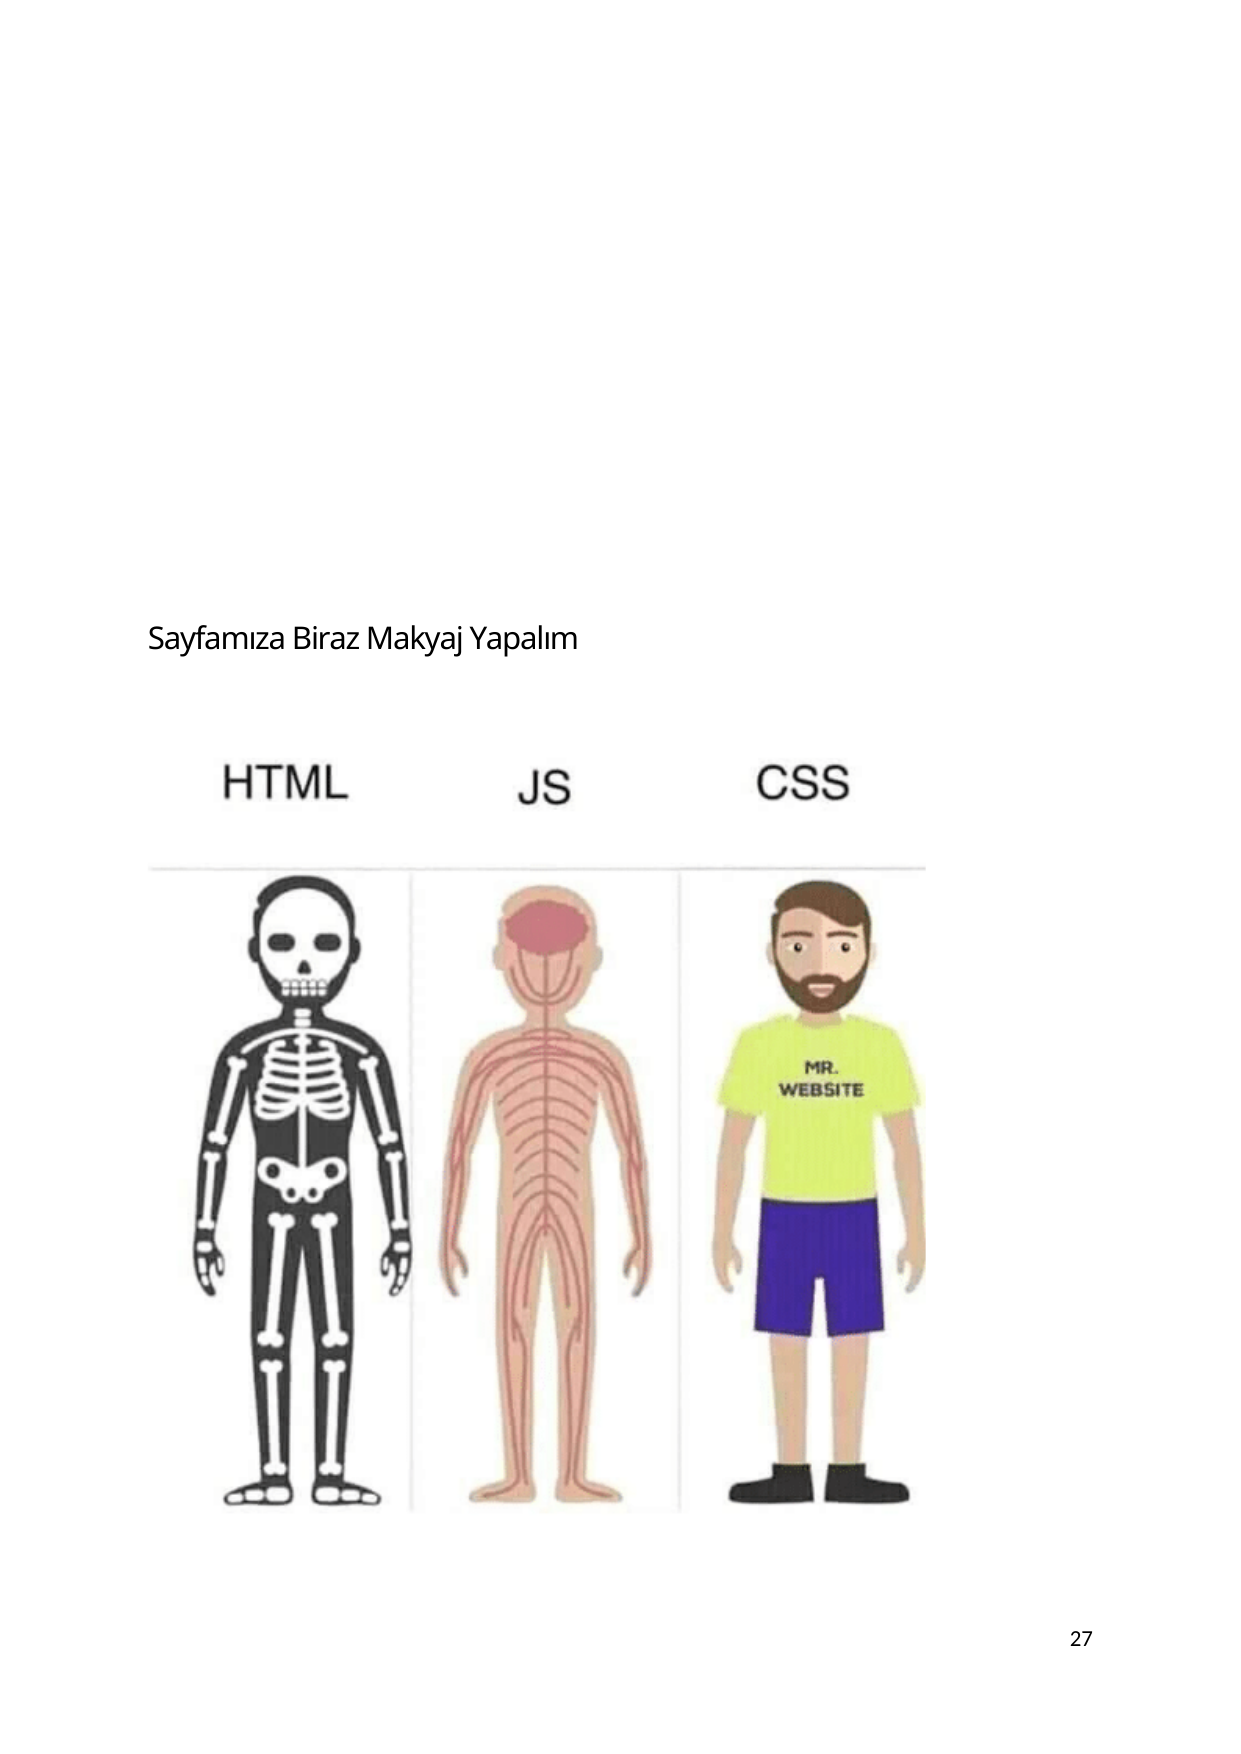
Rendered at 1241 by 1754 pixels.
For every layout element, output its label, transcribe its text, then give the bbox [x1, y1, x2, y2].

subtitle Sayfamıza Biraz Makyaj Yapalım [148, 616, 1093, 659]
picture [147, 688, 926, 1537]
